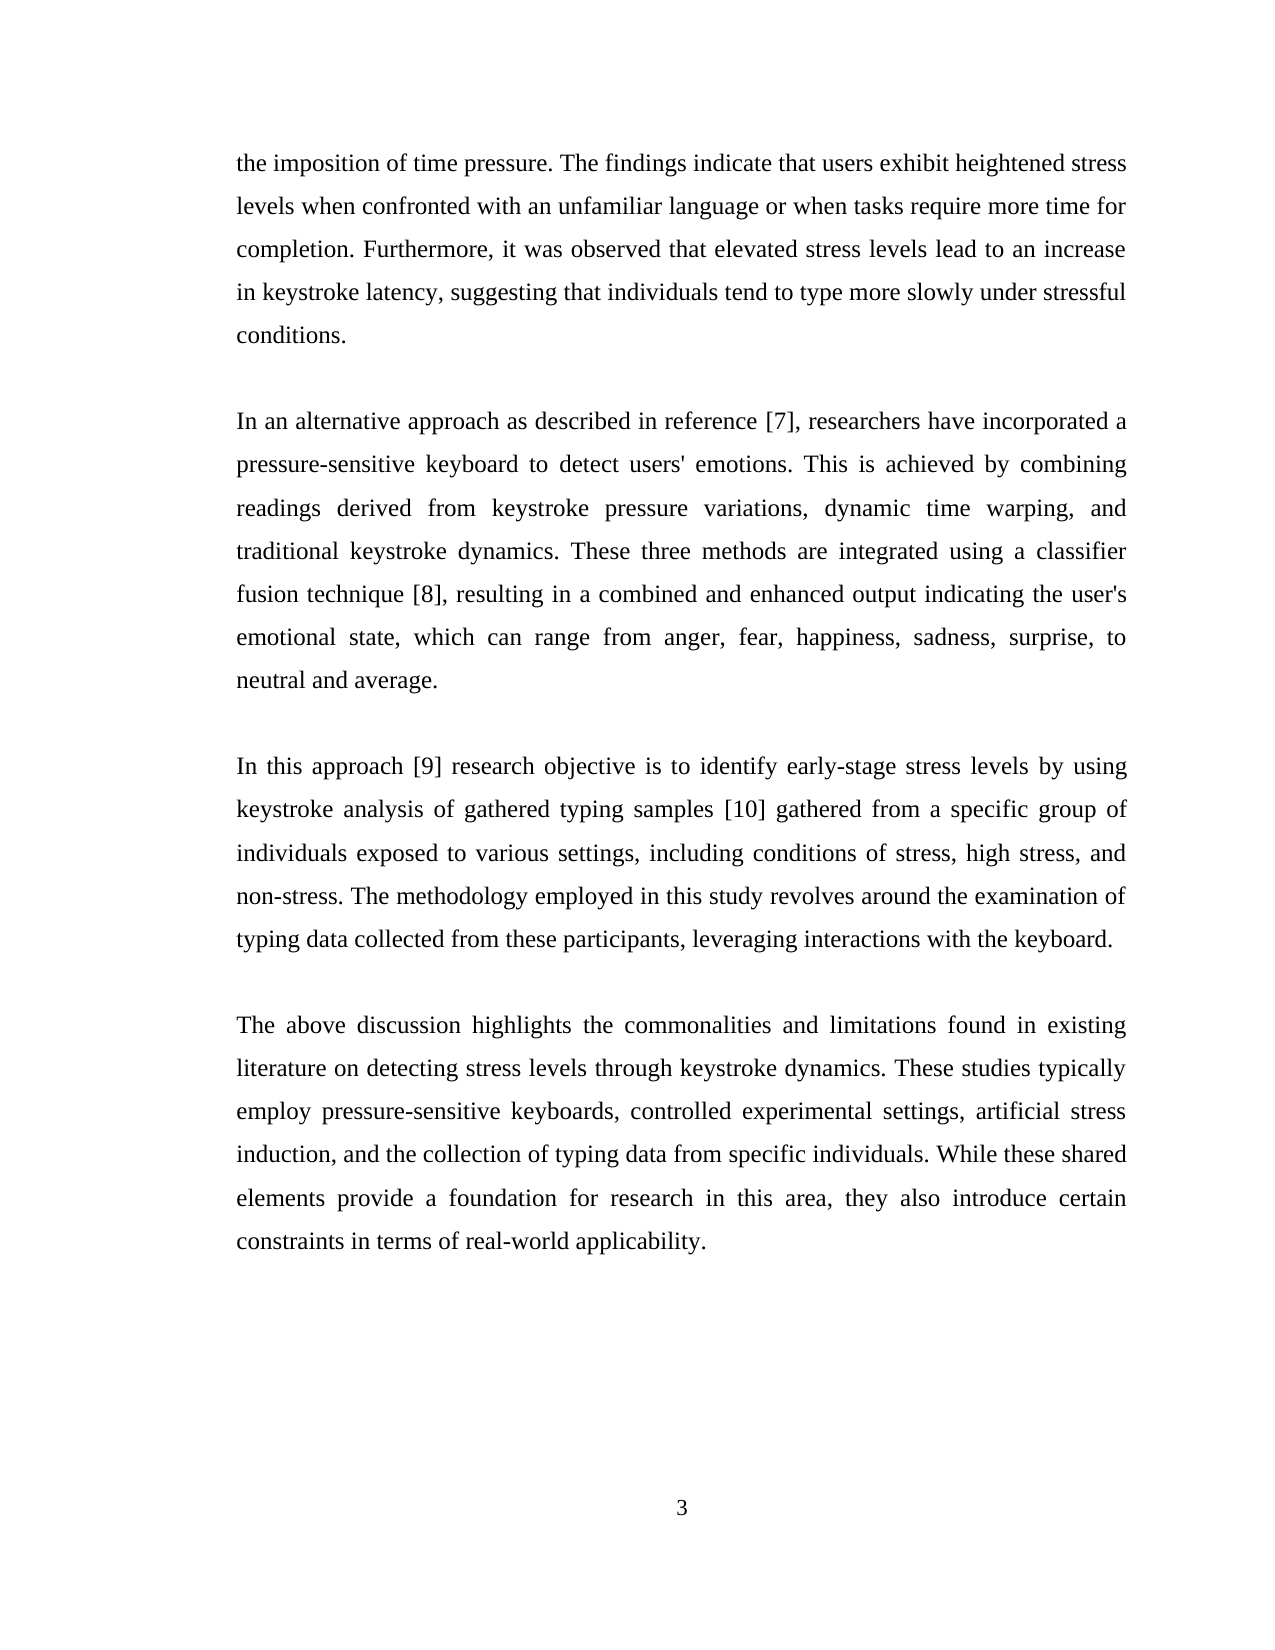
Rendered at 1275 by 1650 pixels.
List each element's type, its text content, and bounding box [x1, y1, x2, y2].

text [236, 148, 1127, 349]
text In an alternative approach as described in reference, researchers have incorporated a pressure-sensitive keyboard to detect users' emotions. This is achieved by combining readings derived from keystroke pressure variations, dynamic time warping, and traditional keystroke dynamics. These three methods are integrated using a classifier fusion technique , resulting in a combined and enhanced output indicating the user's emotional state, which can range from anger, fear, happiness, sadness, surprise, to neutral and average. [236, 406, 1127, 694]
text In this approach research objective is to identify early-stage stress levels by using keystroke analysis of gathered typing samples gathered from a specific group of individuals exposed to various settings, including conditions of stress, high stress, and non-stress. The methodology employed in this study revolves around the examination of typing data collected from these participants, leveraging interactions with the keyboard. [236, 751, 1127, 953]
text The above discussion highlights the commonalities and limitations found in existing literature on detecting stress levels through keystroke dynamics. These studies typically employ pressure-sensitive keyboards, controlled experimental settings, artificial stress induction, and the collection of typing data from specific individuals. While these shared elements provide a foundation for research in this area, they also introduce certain constraints in terms of real-world applicability. [236, 1010, 1127, 1254]
